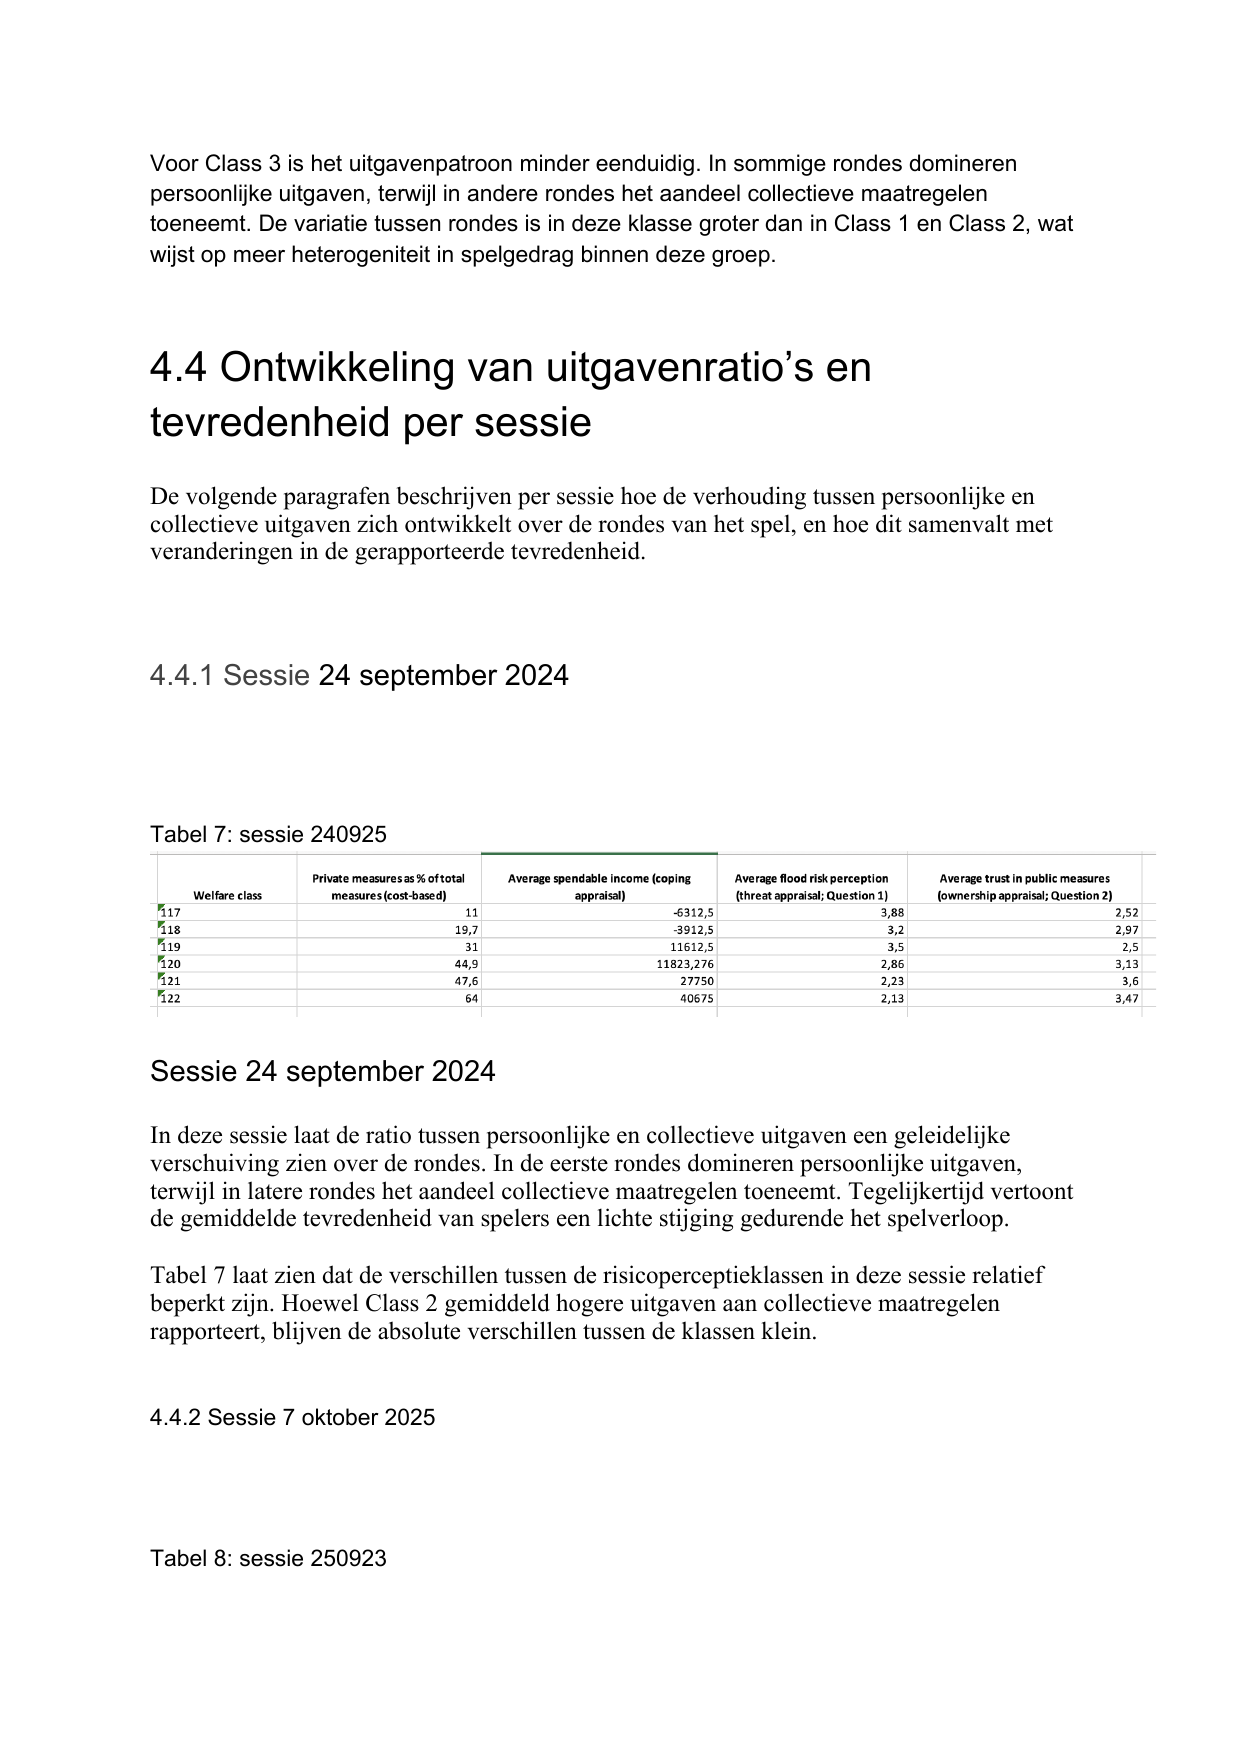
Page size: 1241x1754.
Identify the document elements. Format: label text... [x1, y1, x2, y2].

subtitle Sessie 24 september 2024 [150, 1054, 1090, 1087]
subtitle 4.4.1 Sessie 24 september 2024 [150, 658, 1090, 691]
text 4.4.2 Sessie 7 oktober 2025 [150, 1404, 1090, 1430]
text Voor Class 3 is het uitgavenpatroon minder eenduidig. In sommige rondes domineren persoonlijke uitgaven, terwijl in andere rondes het aandeel collectieve maatregelen toeneemt. De variatie tussen rondes is in deze klasse groter dan in Class 1 en Class 2, wat wijst op meer heterogeniteit in spelgedrag binnen deze groep. [150, 150, 1090, 267]
subtitle 4.4 Ontwikkeling van uitgavenratio’s en tevredenheid per sessie [150, 343, 1090, 446]
text Tabel 7 laat zien dat de verschillen tussen de risicoperceptieklassen in deze sessie relatief beperkt zijn. Hoewel Class 2 gemiddeld hogere uitgaven aan collectieve maatregelen rapporteert, blijven de absolute verschillen tussen de klassen klein. [150, 1261, 1090, 1344]
text Tabel 8: sessie 250923 [150, 1544, 1090, 1571]
picture [150, 851, 1157, 1017]
text Tabel 7: sessie 240925 [150, 821, 1090, 847]
text De volgende paragrafen beschrijven per sessie hoe de verhouding tussen persoonlijke en collectieve uitgaven zich ontwikkelt over de rondes van het spel, en hoe dit samenvalt met veranderingen in de gerapporteerde tevredenheid. [150, 482, 1090, 565]
text In deze sessie laat de ratio tussen persoonlijke en collectieve uitgaven een geleidelijke verschuiving zien over de rondes. In de eerste rondes domineren persoonlijke uitgaven, terwijl in latere rondes het aandeel collectieve maatregelen toeneemt. Tegelijkertijd vertoont de gemiddelde tevredenheid van spelers een lichte stijging gedurende het spelverloop. [150, 1121, 1090, 1232]
